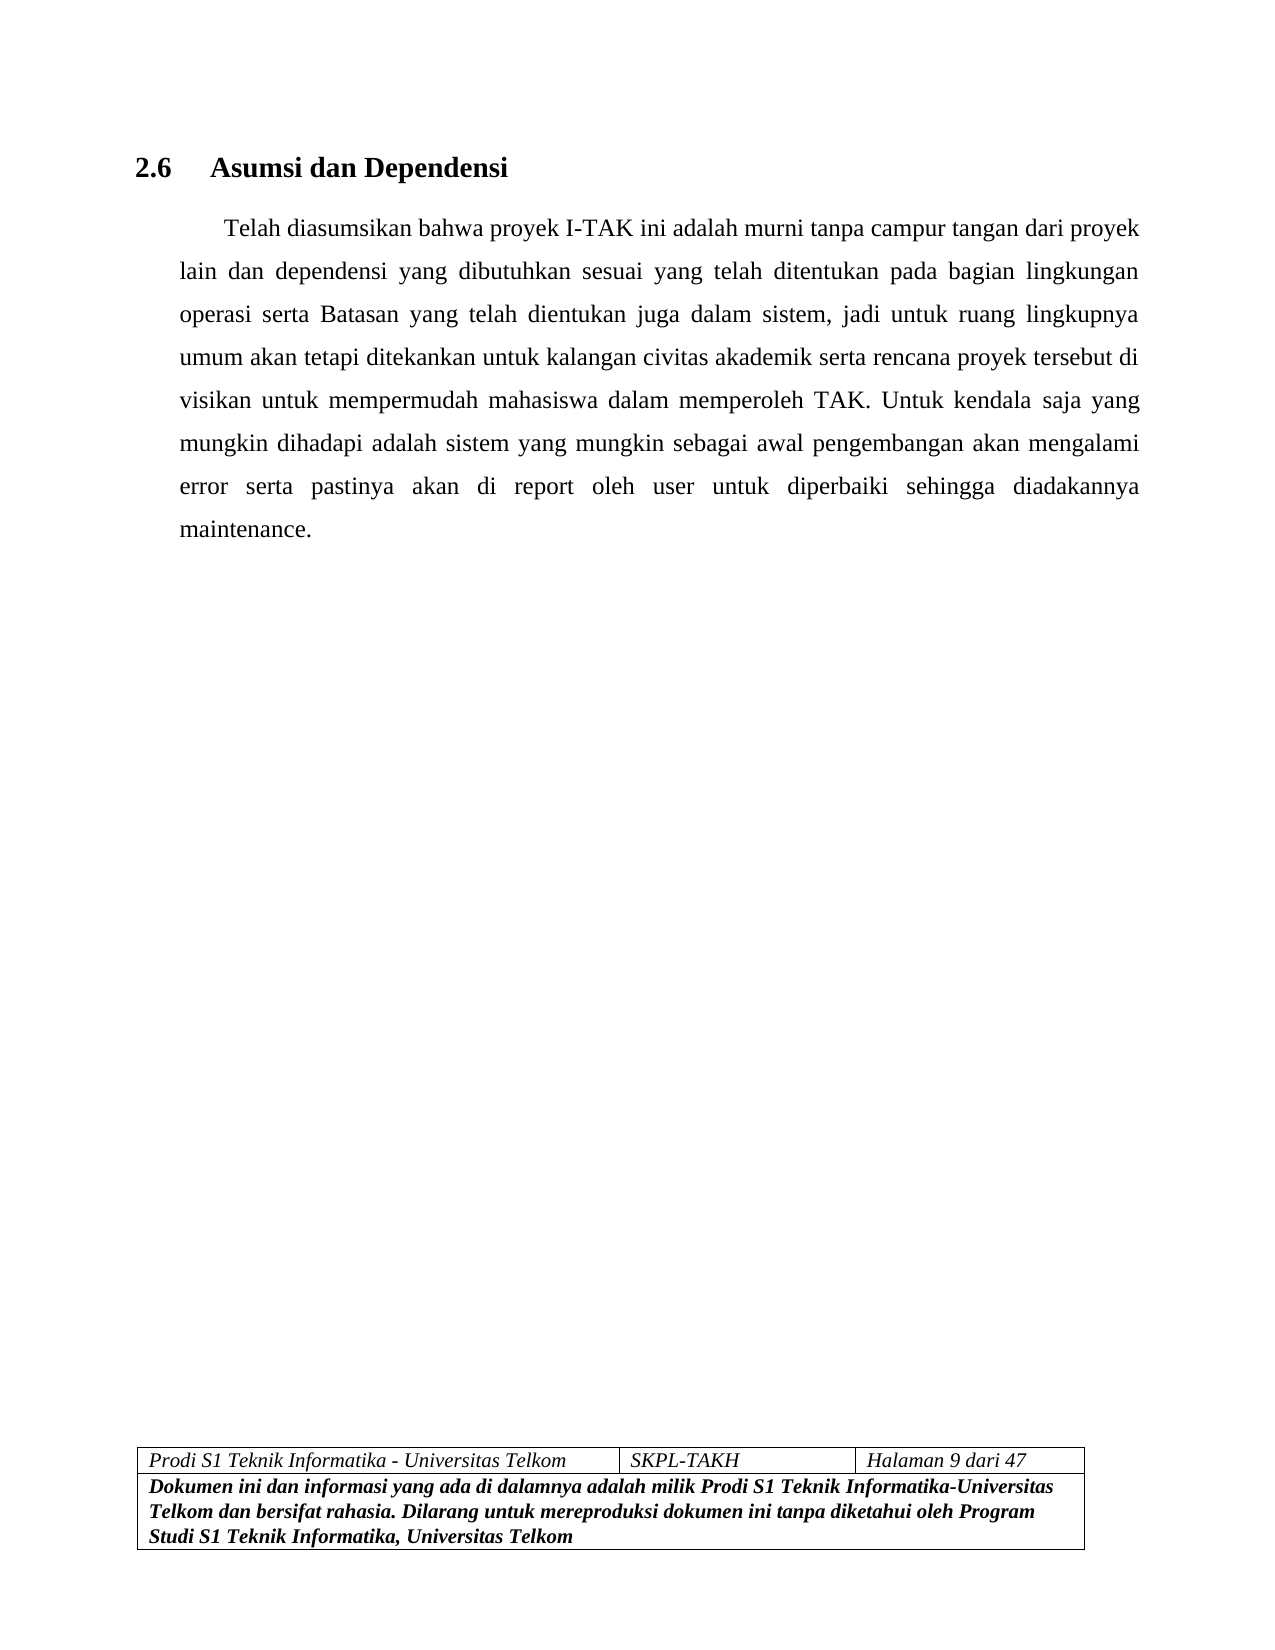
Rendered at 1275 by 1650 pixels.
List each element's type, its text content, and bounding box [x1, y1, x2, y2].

text Telah diasumsikan bahwa proyek I-TAK ini adalah murni tanpa campur tangan dari proyek lain dan dependensi yang dibutuhkan sesuai yang telah ditentukan pada bagian lingkungan operasi serta Batasan yang telah dientukan juga dalam sistem, jadi untuk ruang lingkupnya umum akan tetapi ditekankan untuk kalangan civitas akademik serta rencana proyek tersebut di visikan untuk mempermudah mahasiswa dalam memperoleh TAK. Untuk kendala saja yang mungkin dihadapi adalah sistem yang mungkin sebagai awal pengembangan akan mengalami error serta pastinya akan di report oleh user untuk diperbaiki sehingga diadakannya maintenance. [179, 213, 1140, 543]
subtitle Asumsi dan Dependensi [135, 150, 1140, 183]
